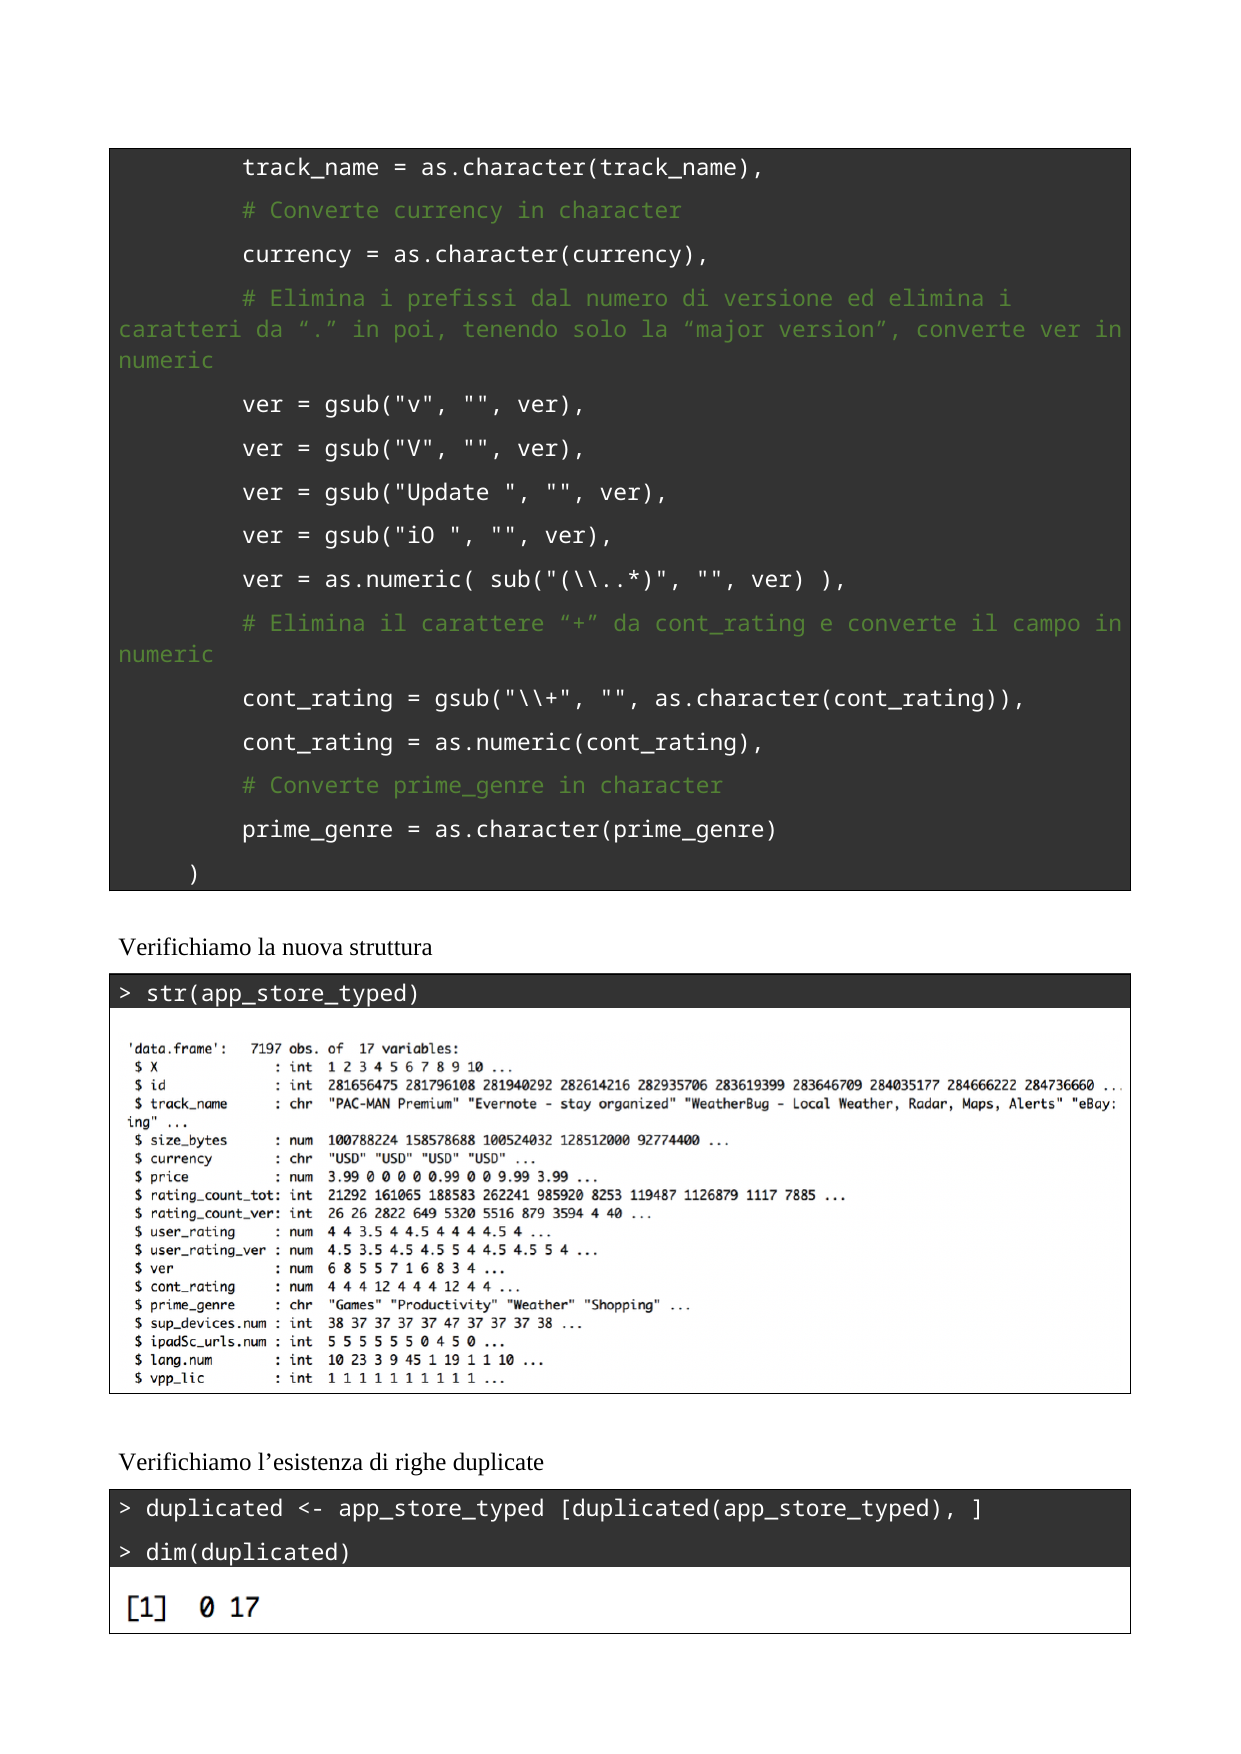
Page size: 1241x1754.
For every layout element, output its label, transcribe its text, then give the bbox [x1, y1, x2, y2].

text > dim(duplicated) [110, 1532, 1130, 1567]
text # Converte prime_genre in character [110, 766, 1130, 801]
text # Converte currency in character [110, 191, 1130, 226]
text cont_rating = as.numeric(cont_rating), [110, 723, 1130, 757]
text ) [110, 854, 1130, 890]
text Verifichiamo l’esistenza di righe duplicate [118, 1447, 1122, 1476]
text ver = as.numeric( sub("(\\..*)", "", ver) ), [110, 560, 1130, 594]
text currency = as.character(currency), [110, 235, 1130, 269]
text > duplicated <- app_store_typed [duplicated(app_store_typed), ] [110, 1490, 1130, 1523]
text prime_genre = as.character(prime_genre) [110, 810, 1130, 844]
text ver = gsub("iO ", "", ver), [110, 516, 1130, 551]
text track_name = as.character(track_name), [110, 149, 1130, 182]
text Verifichiamo la nuova struttura [118, 932, 1122, 961]
text ver = gsub("v", "", ver), [110, 385, 1130, 419]
text > str(app_store_typed) [110, 975, 1130, 1008]
picture [118, 1032, 1122, 1391]
picture [118, 1591, 279, 1632]
text ver = gsub("V", "", ver), [110, 429, 1130, 463]
text # Elimina i prefissi dal numero di versione ed elimina i caratteri da “.” in poi, tenendo solo la “major version”, converte ver in numeric [110, 279, 1130, 376]
text # Elimina il carattere “+” da cont_rating e converte il campo in numeric [110, 604, 1130, 669]
text cont_rating = gsub("\\+", "", as.character(cont_rating)), [110, 679, 1130, 713]
text ver = gsub("Update ", "", ver), [110, 473, 1130, 507]
